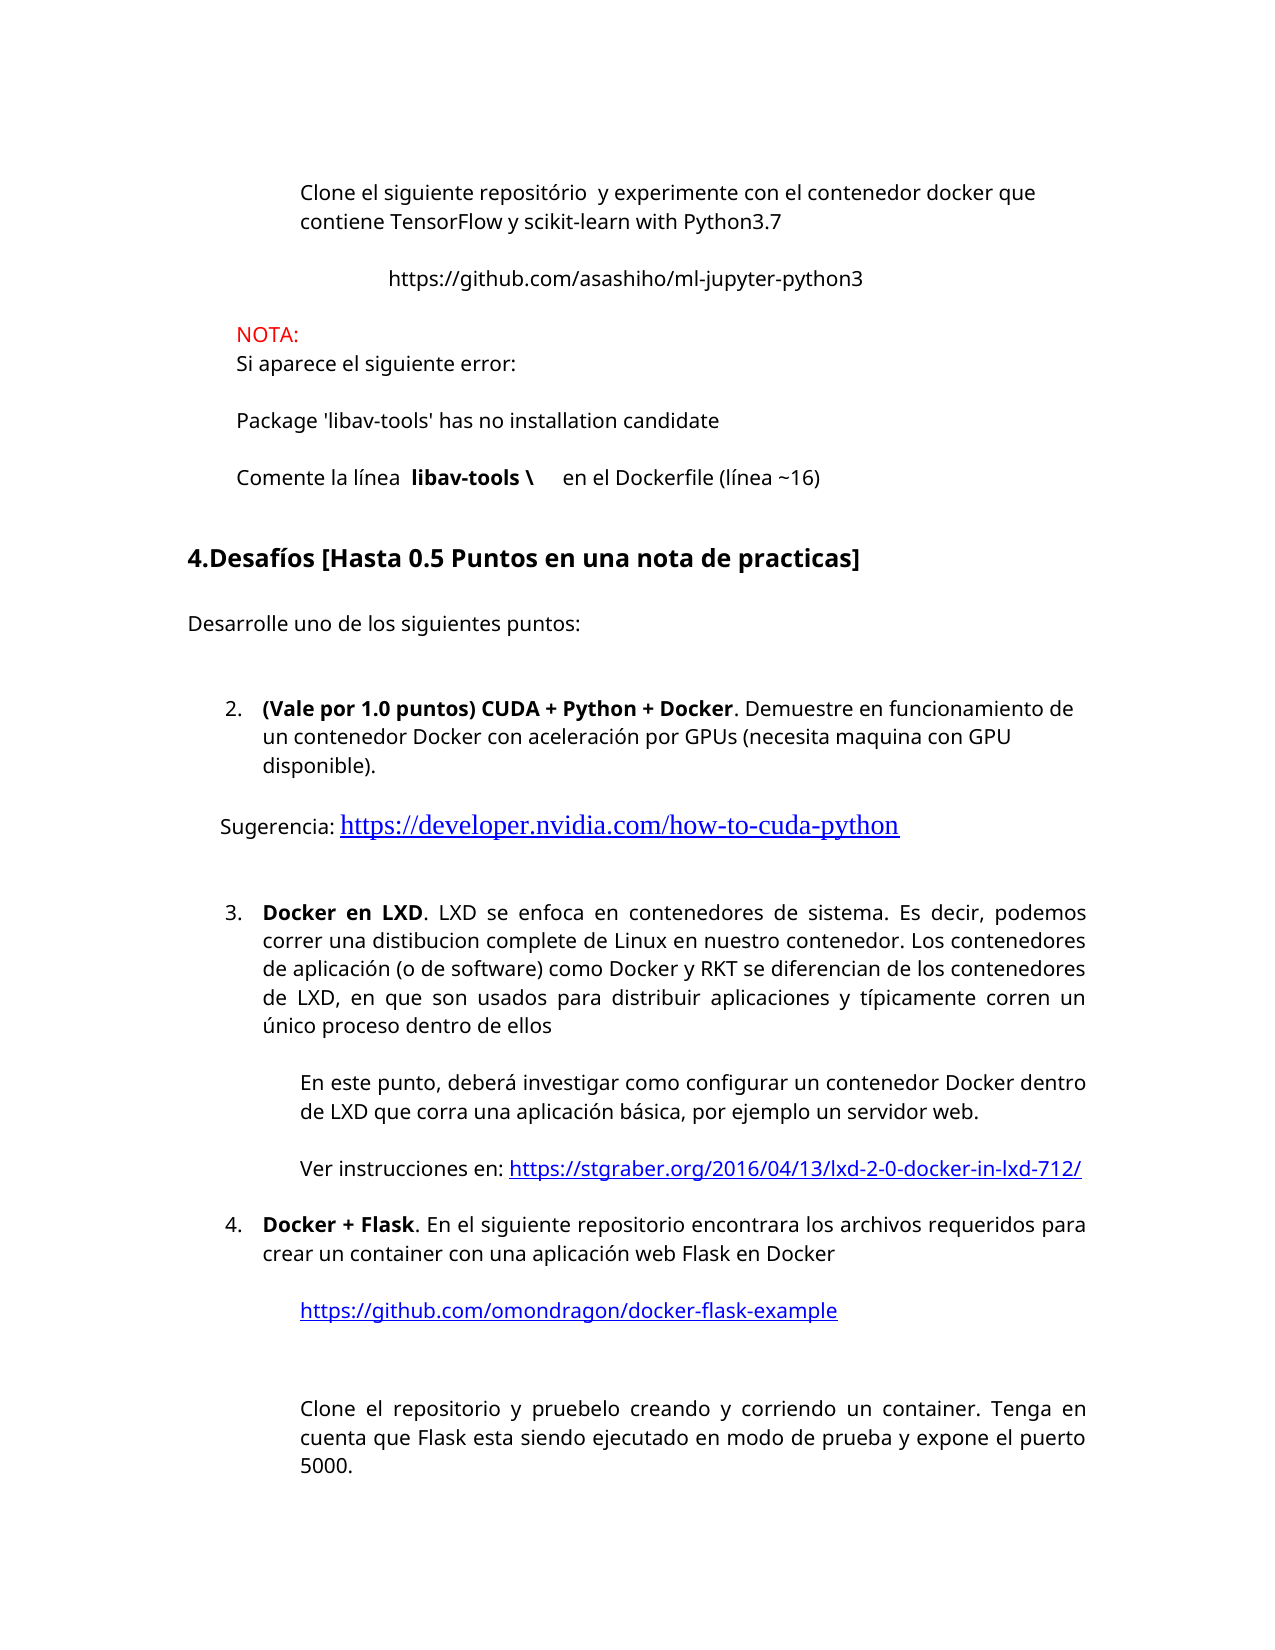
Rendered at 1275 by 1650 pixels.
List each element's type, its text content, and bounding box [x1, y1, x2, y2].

text Clone el repositorio y pruebelo creando y corriendo un container. Tenga en cuenta que Flask esta siendo ejecutado en modo de prueba y expone el puerto 5000. [300, 1394, 1087, 1480]
list En este punto, deberá investigar como configurar un contenedor Docker dentro de LXD que corra una aplicación básica, por ejemplo un servidor web. [300, 1068, 1087, 1125]
text Comente la línea libav-tools \ en el Dockerfile (línea ~16) [187, 463, 1087, 491]
text https://github.com/omondragon/docker-flask-example [225, 1296, 1087, 1324]
text Si aparece el siguiente error: [187, 349, 1087, 377]
list Docker en LXD. LXD se enfoca en contenedores de sistema. Es decir, podemos correr una distibucion complete de Linux en nuestro contenedor. Los contenedores de aplicación (o de software) como Docker y RKT se diferencian de los contenedores de LXD, en que son usados para distribuir aplicaciones y típicamente corren un único proceso dentro de ellos [225, 898, 1087, 1040]
list Clone el siguiente repositório y experimente con el contenedor docker que contiene TensorFlow y scikit-learn with Python3.7 [300, 178, 1087, 235]
list Ver instrucciones en: https://stgraber.org/2016/04/13/lxd-2-0-docker-in-lxd-712/ [300, 1154, 1087, 1182]
list Docker + Flask. En el siguiente repositorio encontrara los archivos requeridos para crear un container con una aplicación web Flask en Docker [225, 1211, 1087, 1267]
text Package 'libav-tools' has no installation candidate [187, 406, 1087, 434]
list (Vale por 1.0 puntos) CUDA + Python + Docker. Demuestre en funcionamiento de un contenedor Docker con aceleración por GPUs (necesita maquina con GPU disponible). [225, 694, 1087, 779]
text NOTA: [187, 321, 1087, 349]
text Sugerencia: https://developer.nvidia.com/how-to-cuda-python [187, 808, 1087, 841]
text https://github.com/asashiho/ml-jupyter-python3 [187, 264, 1087, 292]
text 4.Desafíos [Hasta 0.5 Puntos en una nota de practicas] [187, 541, 1087, 574]
text Desarrolle uno de los siguientes puntos: [187, 609, 1087, 637]
